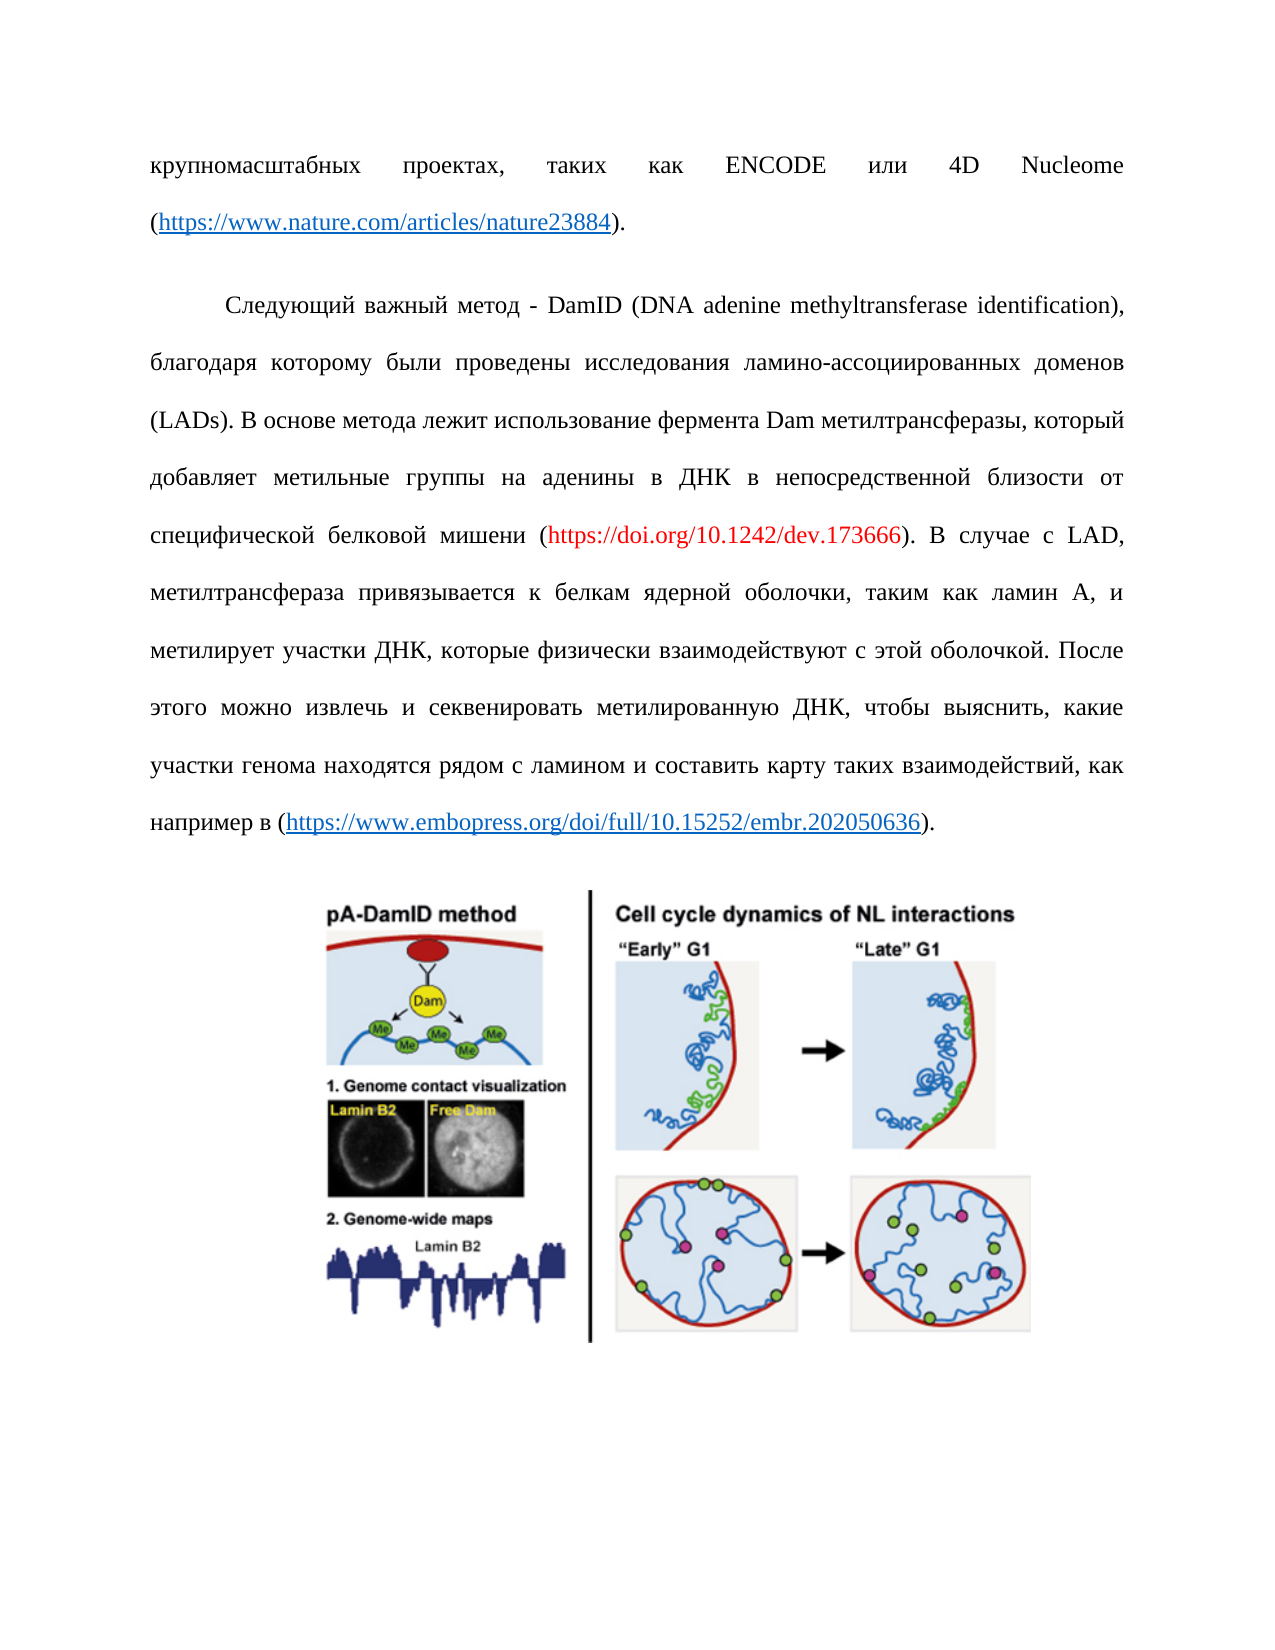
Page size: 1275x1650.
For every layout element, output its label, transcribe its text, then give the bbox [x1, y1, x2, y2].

text Следующий важный метод - DamID (DNA adenine methyltransferase identification), благодаря которому были проведены исследования ламино-ассоциированных доменов (LADs). В основе метода лежит использование фермента Dam метилтрансферазы, который добавляет метильные группы на аденины в ДНК в непосредственной близости от специфической белковой мишени (https://doi.org/10.1242/dev.173666). В случае с LAD, метилтрансфераза привязывается к белкам ядерной оболочки, таким как ламин А, и метилирует участки ДНК, которые физически взаимодействуют с этой оболочкой. После этого можно извлечь и секвенировать метилированную ДНК, чтобы выяснить, какие участки генома находятся рядом с ламином и составить карту таких взаимодействий, как например в (https://www.embopress.org/doi/full/10.15252/embr.202050636). [150, 290, 1125, 836]
picture [319, 890, 1031, 1343]
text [150, 150, 1125, 236]
